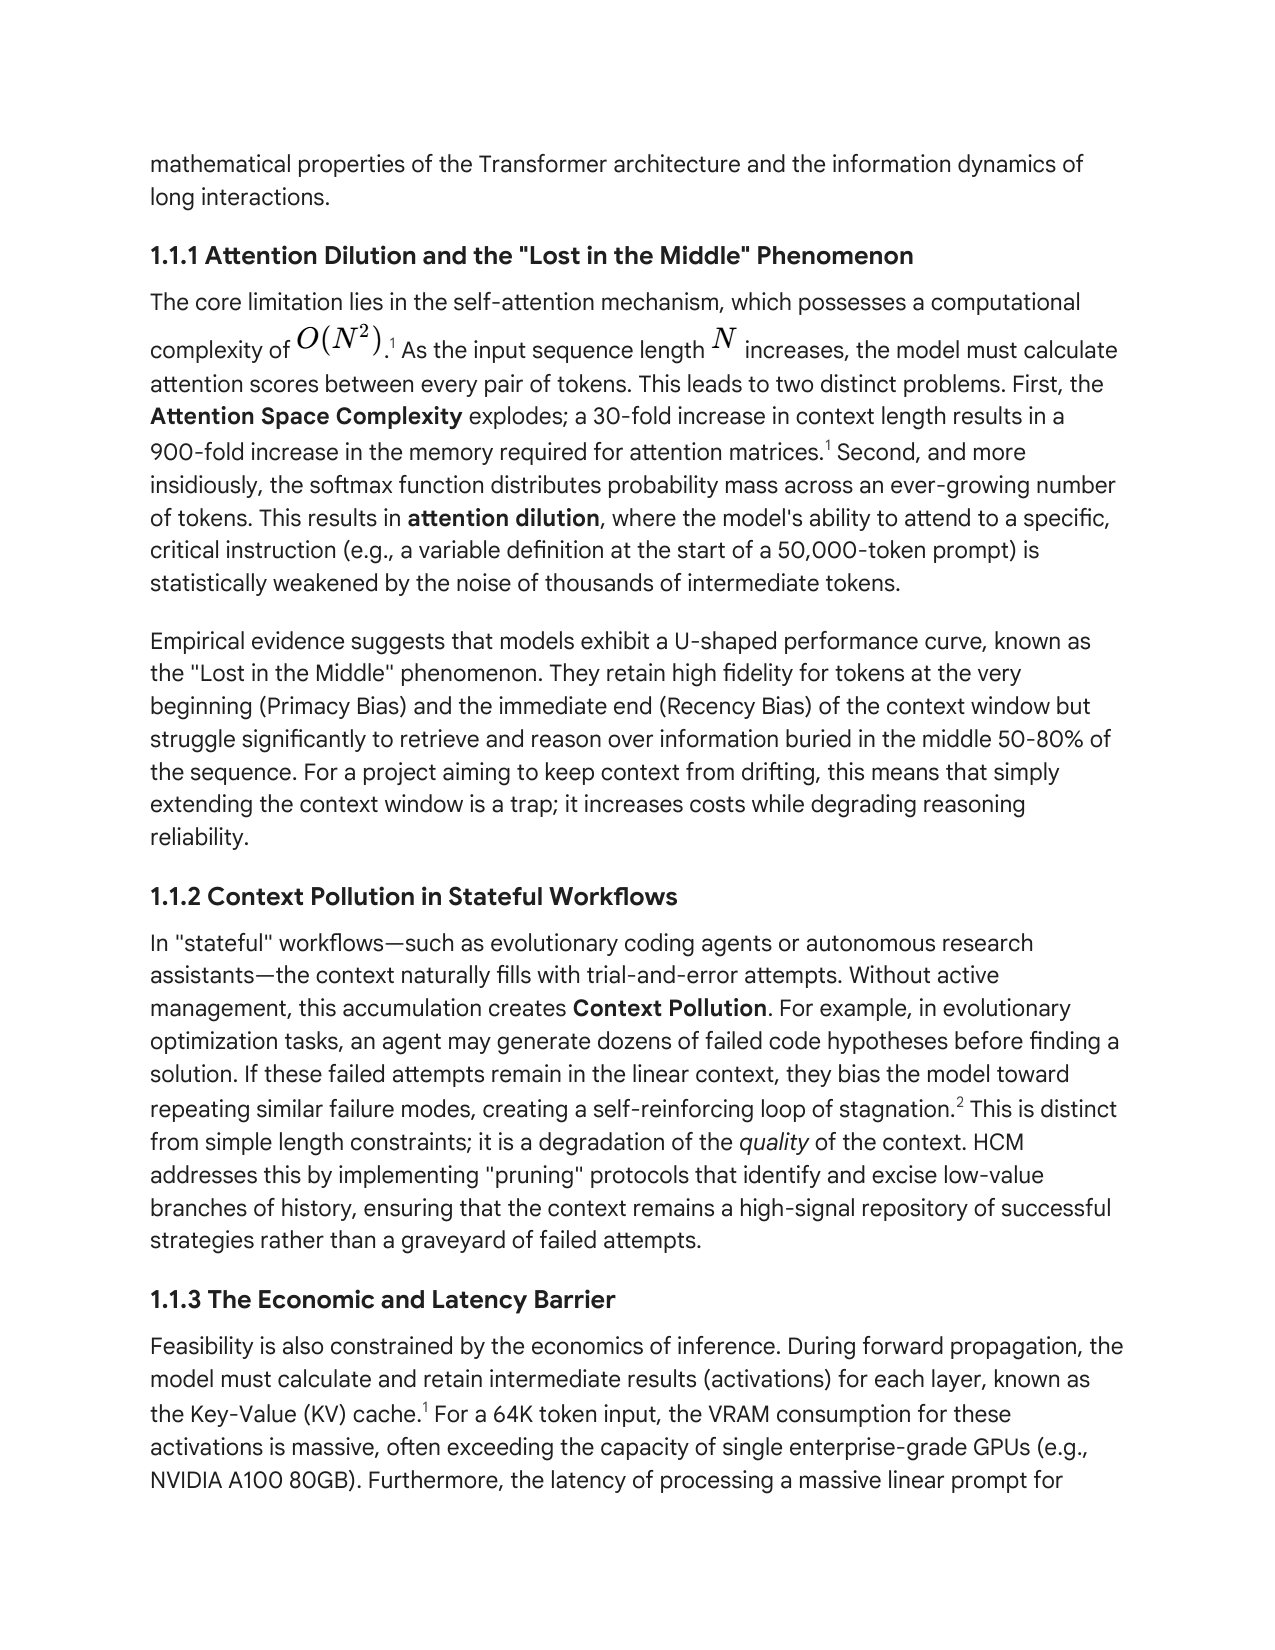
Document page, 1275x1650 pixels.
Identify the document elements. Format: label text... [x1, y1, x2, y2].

text In "stateful" workflows—such as evolutionary coding agents or autonomous research assistants—the context naturally fills with trial-and-error attempts. Without active management, this accumulation creates Context Pollution. For example, in evolutionary optimization tasks, an agent may generate dozens of failed code hypotheses before finding a solution. If these failed attempts remain in the linear context, they bias the model toward repeating similar failure modes, creating a self-reinforcing loop of stagnation.2 This is distinct from simple length constraints; it is a degradation of the quality of the context. HCM addresses this by implementing "pruning" protocols that identify and excise low-value branches of history, ensuring that the context remains a high-signal repository of successful strategies rather than a graveyard of failed attempts. [150, 929, 1125, 1255]
text The core limitation lies in the self-attention mechanism, which possesses a computational complexity of .1 As the input sequence length increases, the model must calculate attention scores between every pair of tokens. This leads to two distinct problems. First, the Attention Space Complexity explodes; a 30-fold increase in context length results in a 900-fold increase in the memory required for attention matrices.1 Second, and more insidiously, the softmax function distributes probability mass across an ever-growing number of tokens. This results in attention dilution, where the model's ability to attend to a specific, critical instruction (e.g., a variable definition at the start of a 50,000-token prompt) is statistically weakened by the noise of thousands of intermediate tokens. [150, 289, 1125, 598]
subtitle 1.1.2 Context Pollution in Stateful Workflows [150, 881, 1125, 912]
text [150, 1332, 1125, 1495]
text Empirical evidence suggests that models exhibit a U-shaped performance curve, known as the "Lost in the Middle" phenomenon. They retain high fidelity for tokens at the very beginning (Primacy Bias) and the immediate end (Recency Bias) of the context window but struggle significantly to retrieve and reason over information buried in the middle 50-80% of the sequence. For a project aiming to keep context from drifting, this means that simply extending the context window is a trap; it increases costs while degrading reasoning reliability. [150, 627, 1125, 852]
picture [296, 321, 384, 359]
picture [711, 321, 739, 359]
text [150, 150, 1125, 211]
subtitle 1.1.3 The Economic and Latency Barrier [150, 1284, 1125, 1316]
subtitle 1.1.1 Attention Dilution and the "Lost in the Middle" Phenomenon [150, 240, 1125, 272]
